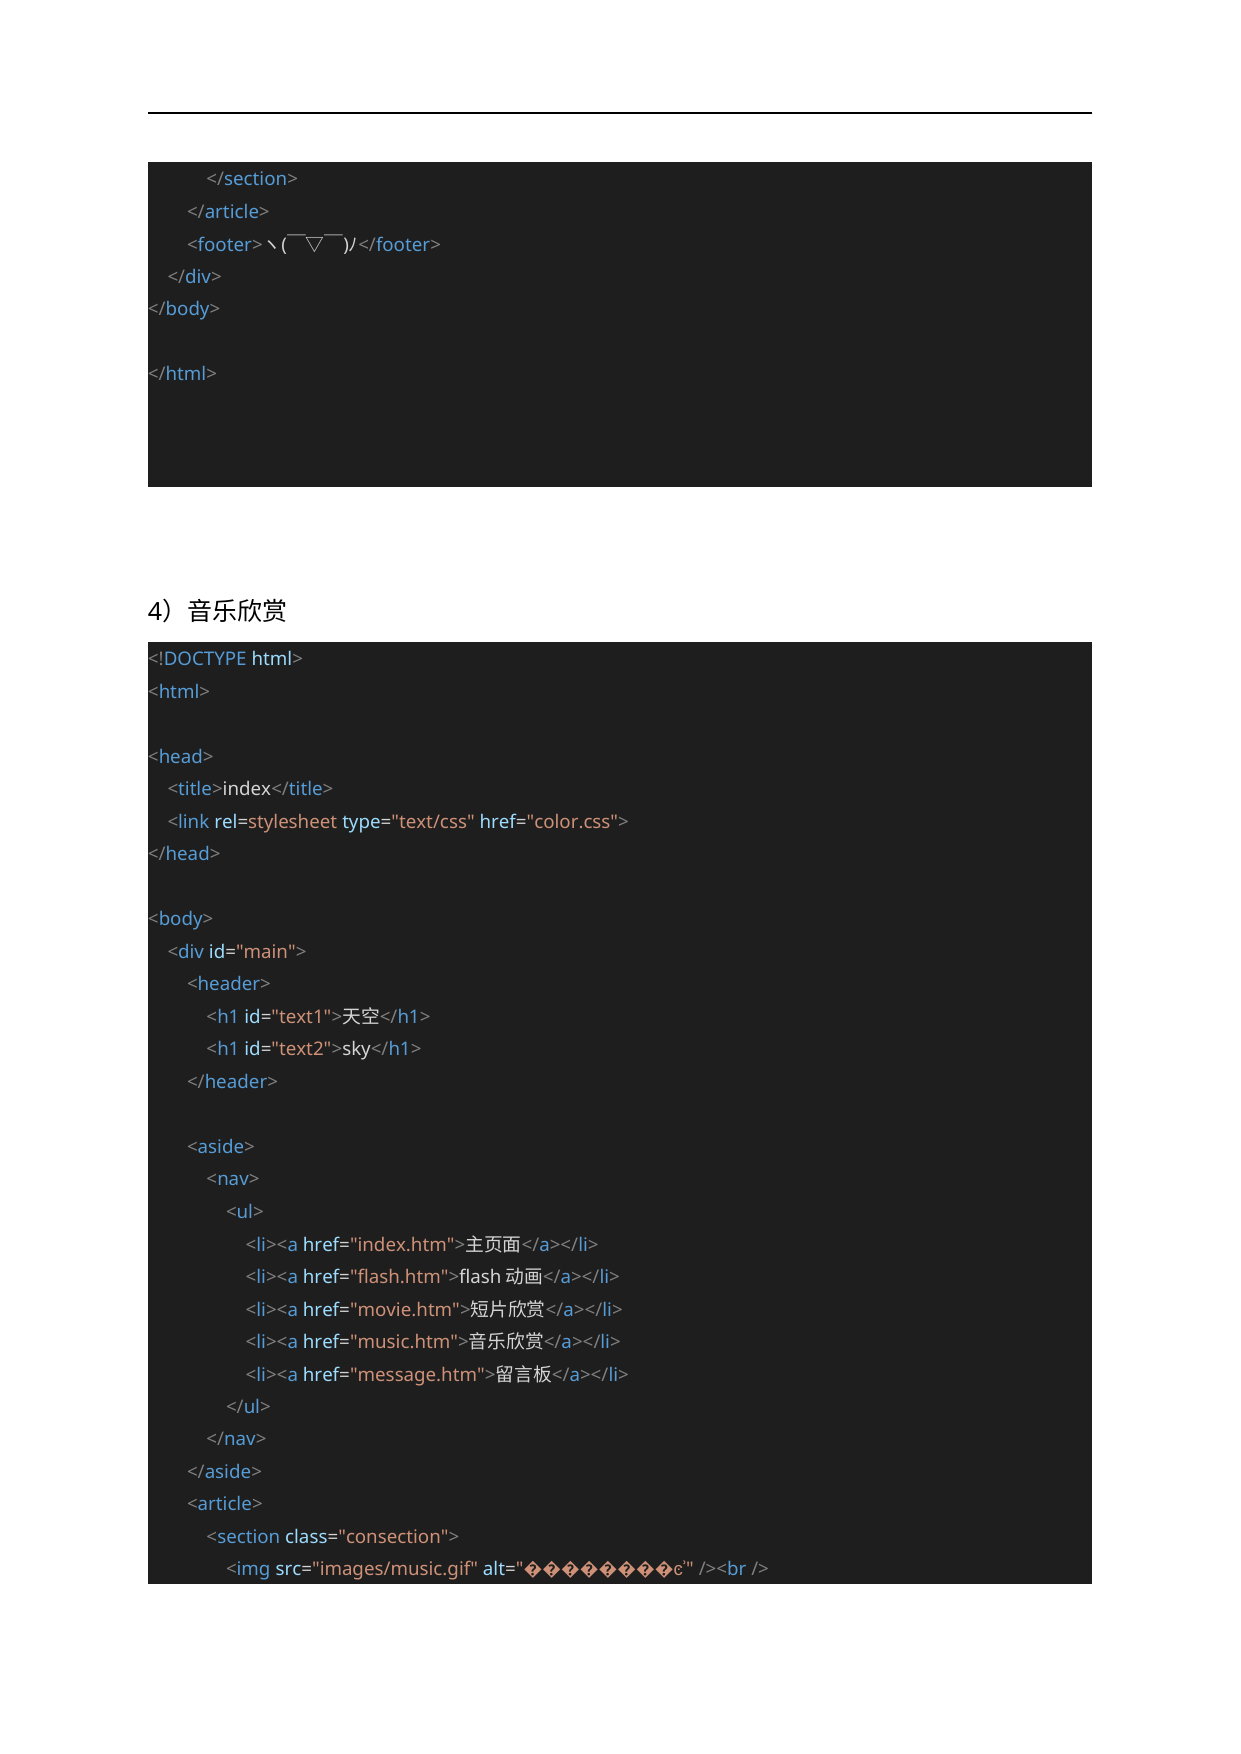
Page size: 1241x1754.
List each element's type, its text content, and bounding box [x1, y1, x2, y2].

text <li><a href="movie.htm">短片欣赏</a></li> [148, 1292, 1092, 1324]
text <li><a href="index.htm">主页面</a></li> [148, 1227, 1092, 1259]
text </html> [148, 357, 1092, 389]
text </head> [148, 837, 1092, 869]
text </header> [148, 1064, 1092, 1097]
text </div> [148, 259, 1092, 292]
text <img src="images/music.gif" alt="��������ͼʾ" /><br /> [148, 1552, 1092, 1584]
text <title>index</title> [148, 772, 1092, 804]
text <head> [148, 739, 1092, 772]
text <h1 id="text1">天空</h1> [148, 999, 1092, 1032]
text </body> [148, 292, 1092, 324]
text <footer>ヽ(￣▽￣)ﾉ</footer> [148, 227, 1092, 259]
text <div id="main"> [148, 934, 1092, 967]
text <li><a href="flash.htm">flash动画</a></li> [148, 1259, 1092, 1292]
text <html> [148, 674, 1092, 707]
text <!DOCTYPE html> [148, 642, 1092, 674]
text <li><a href="message.htm">留言板</a></li> [148, 1357, 1092, 1389]
text </section> [148, 162, 1092, 194]
text <body> [148, 902, 1092, 934]
text <link rel=stylesheet type="text/css" href="color.css"> [148, 804, 1092, 837]
text </aside> [148, 1454, 1092, 1487]
text <h1 id="text2">sky</h1> [148, 1032, 1092, 1064]
text <ul> [148, 1194, 1092, 1227]
text </ul> [148, 1389, 1092, 1422]
text <article> [148, 1487, 1092, 1519]
text <section class="consection"> [148, 1519, 1092, 1552]
text <li><a href="music.htm">音乐欣赏</a></li> [148, 1324, 1092, 1357]
text </nav> [148, 1422, 1092, 1454]
text </article> [148, 194, 1092, 227]
text <nav> [148, 1162, 1092, 1194]
text <header> [148, 967, 1092, 999]
text 4）音乐欣赏 [148, 577, 1092, 642]
text <aside> [148, 1129, 1092, 1162]
